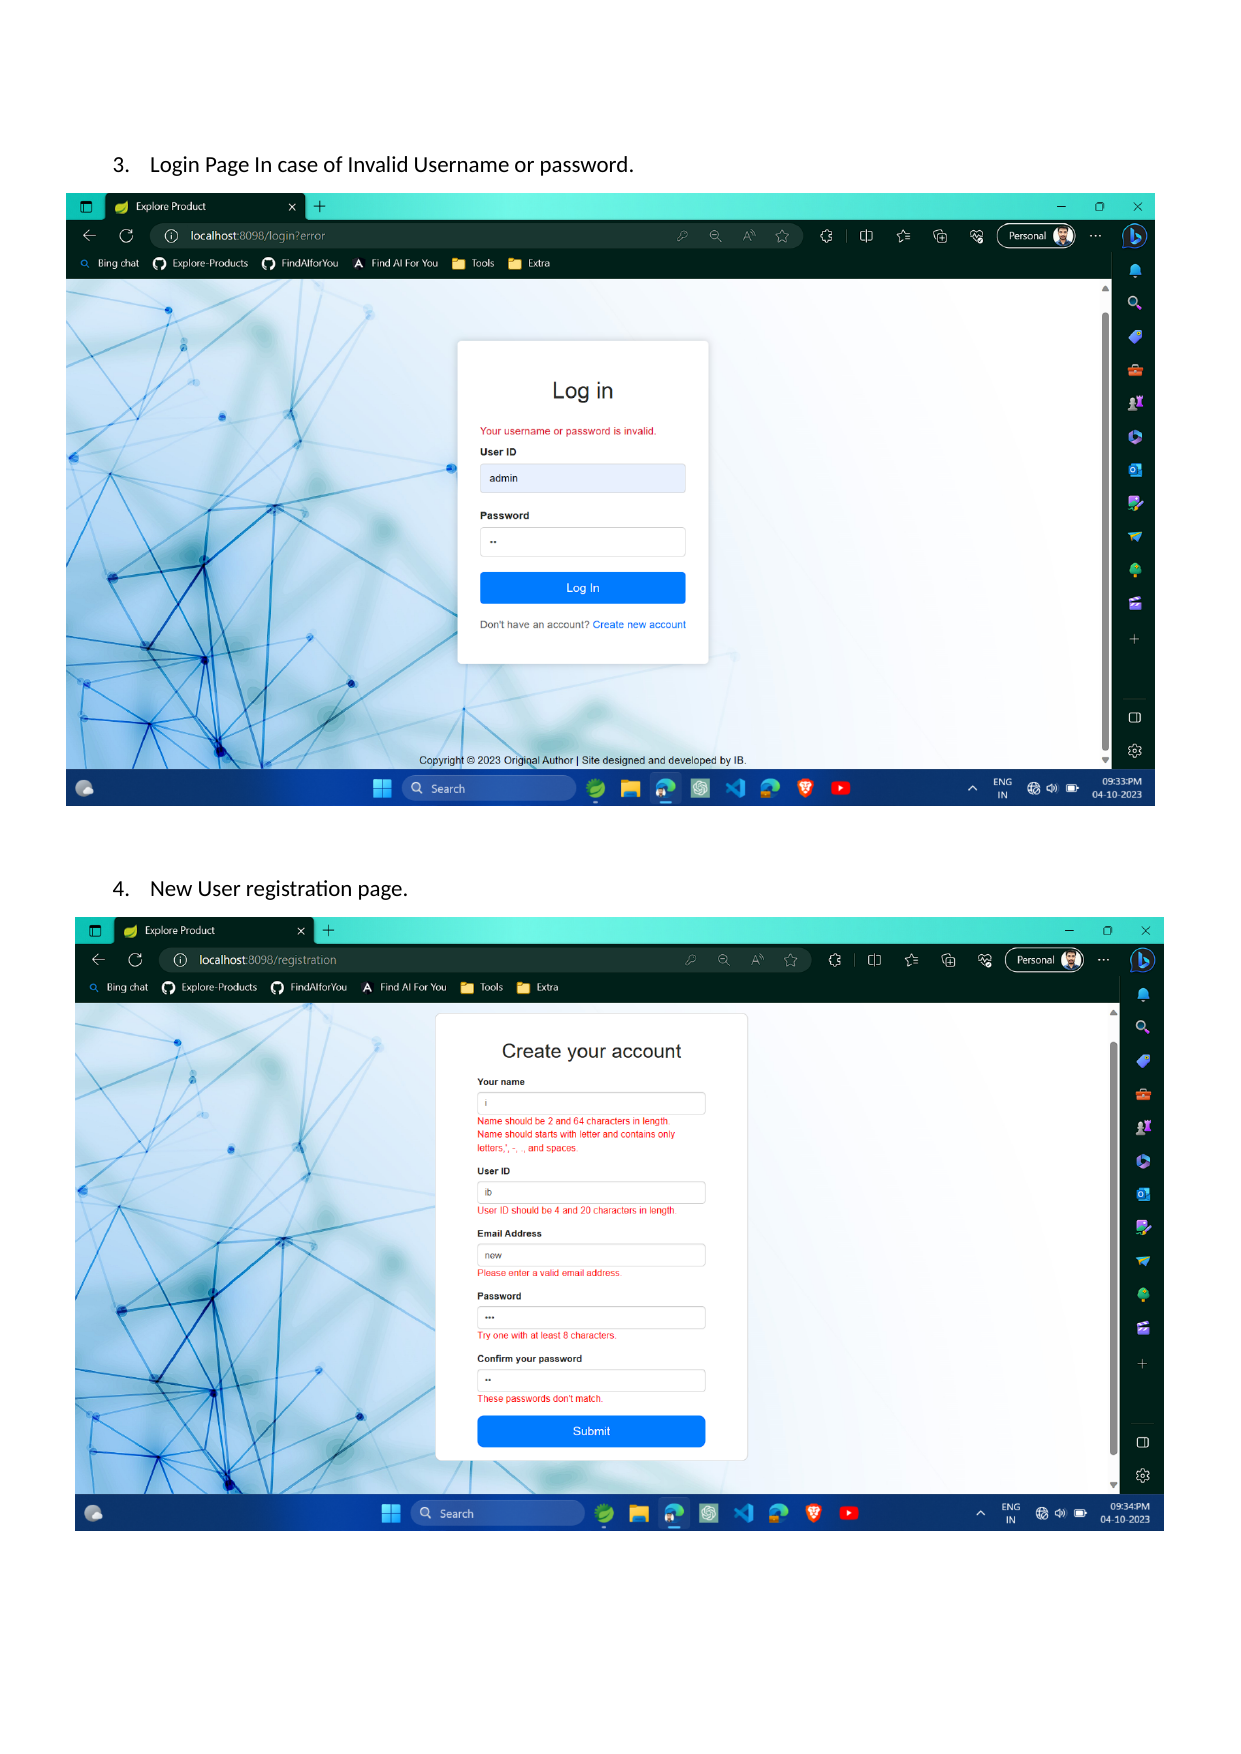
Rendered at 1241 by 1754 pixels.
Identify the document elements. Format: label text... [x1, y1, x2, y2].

picture [66, 193, 1155, 806]
picture [75, 917, 1164, 1531]
list Login Page In case of Invalid Username or password. [112, 150, 1166, 178]
list New User registration page. [112, 874, 1166, 902]
